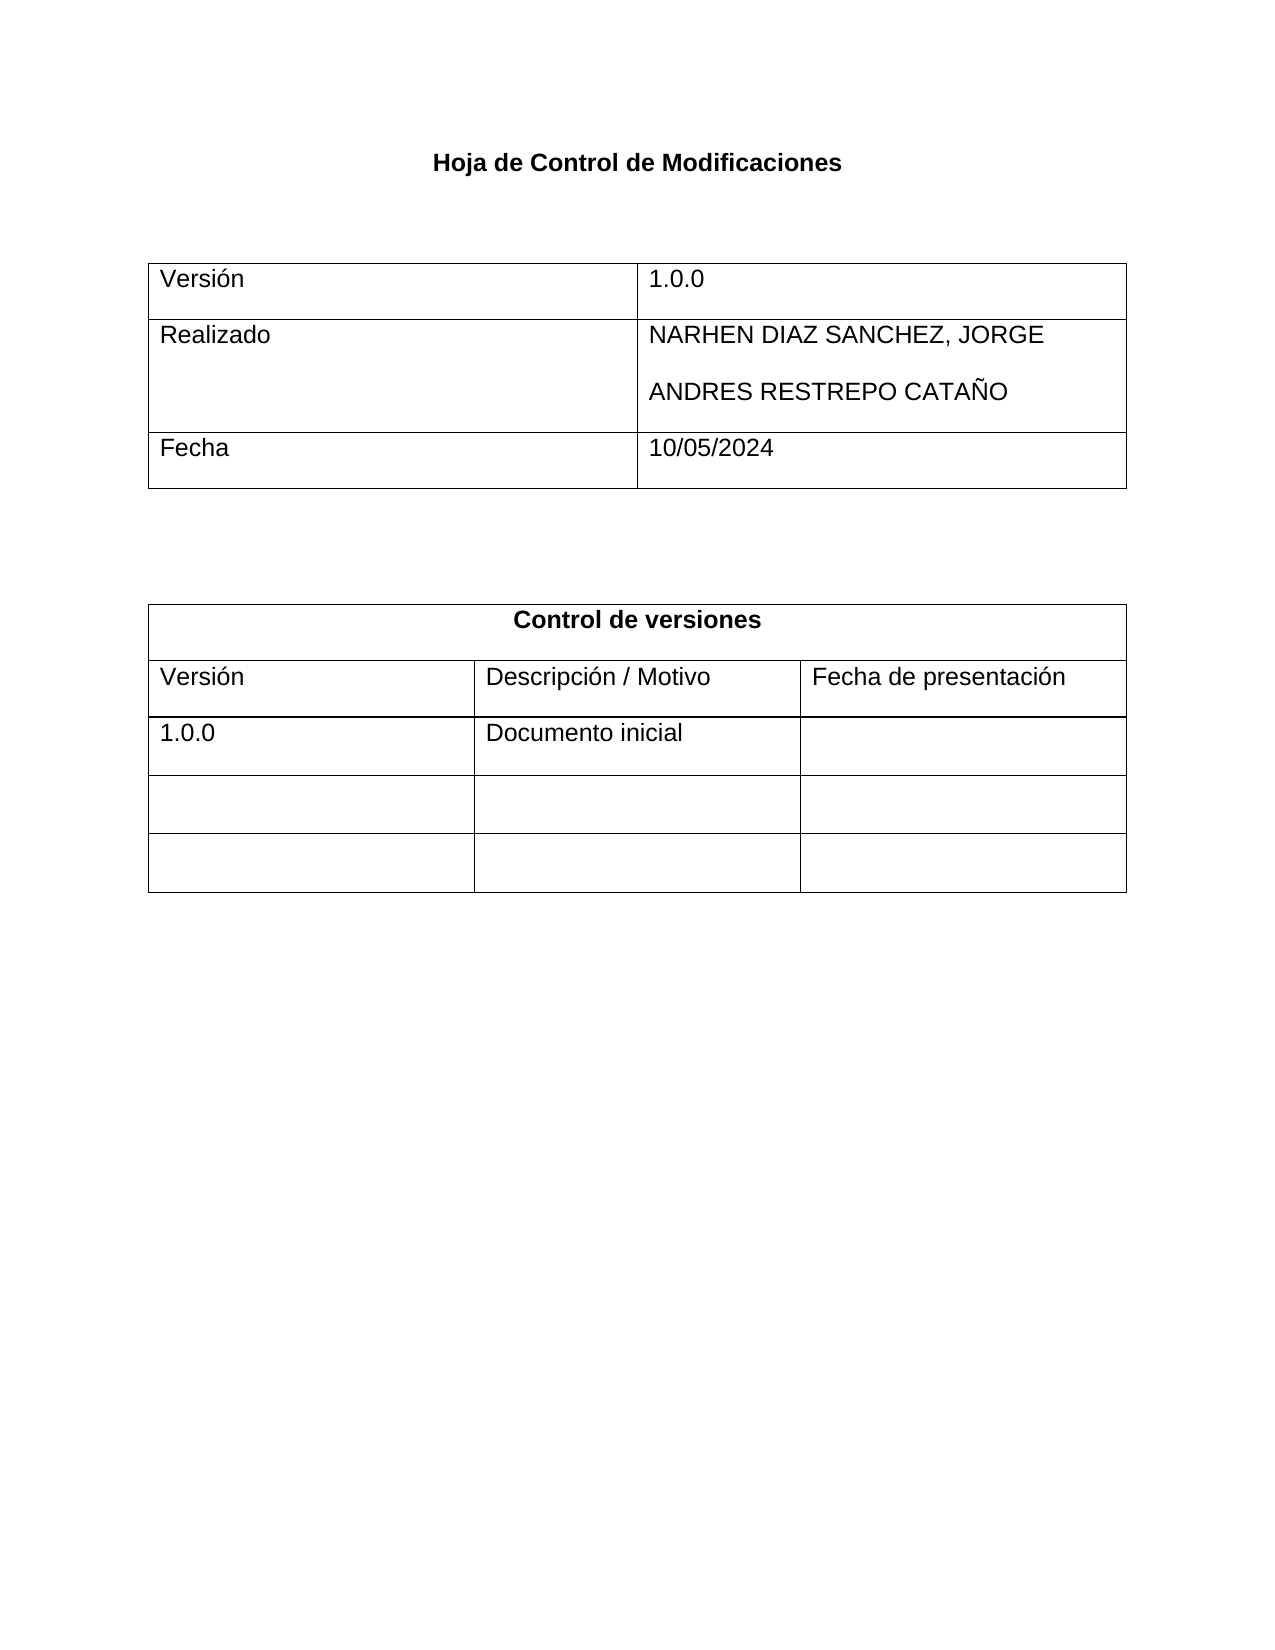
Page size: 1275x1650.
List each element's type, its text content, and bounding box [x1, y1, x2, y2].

table_cell [149, 834, 474, 892]
table_header 1.0.0 [638, 264, 1126, 319]
table_cell [475, 834, 800, 892]
table_cell Descripción / Motivo [475, 661, 800, 716]
table_cell Realizado [149, 320, 637, 432]
table_header Control de versiones [149, 605, 1126, 660]
table_cell Fecha [149, 433, 637, 488]
table_cell NARHEN DIAZ SANCHEZ, JORGE ANDRES RESTREPO CATAÑO [638, 320, 1126, 432]
table_cell Documento inicial [475, 718, 800, 775]
text Hoja de Control de Modificaciones [148, 148, 1127, 176]
table_header Versión [149, 264, 637, 319]
table_cell [801, 718, 1126, 775]
table_cell Fecha de presentación [801, 661, 1126, 716]
table_cell [149, 776, 474, 833]
table_cell [801, 776, 1126, 833]
table_cell [801, 834, 1126, 892]
table_cell 1.0.0 [149, 718, 474, 775]
table_cell 10/05/2024 [638, 433, 1126, 488]
table_cell [475, 776, 800, 833]
table_cell Versión [149, 661, 474, 716]
